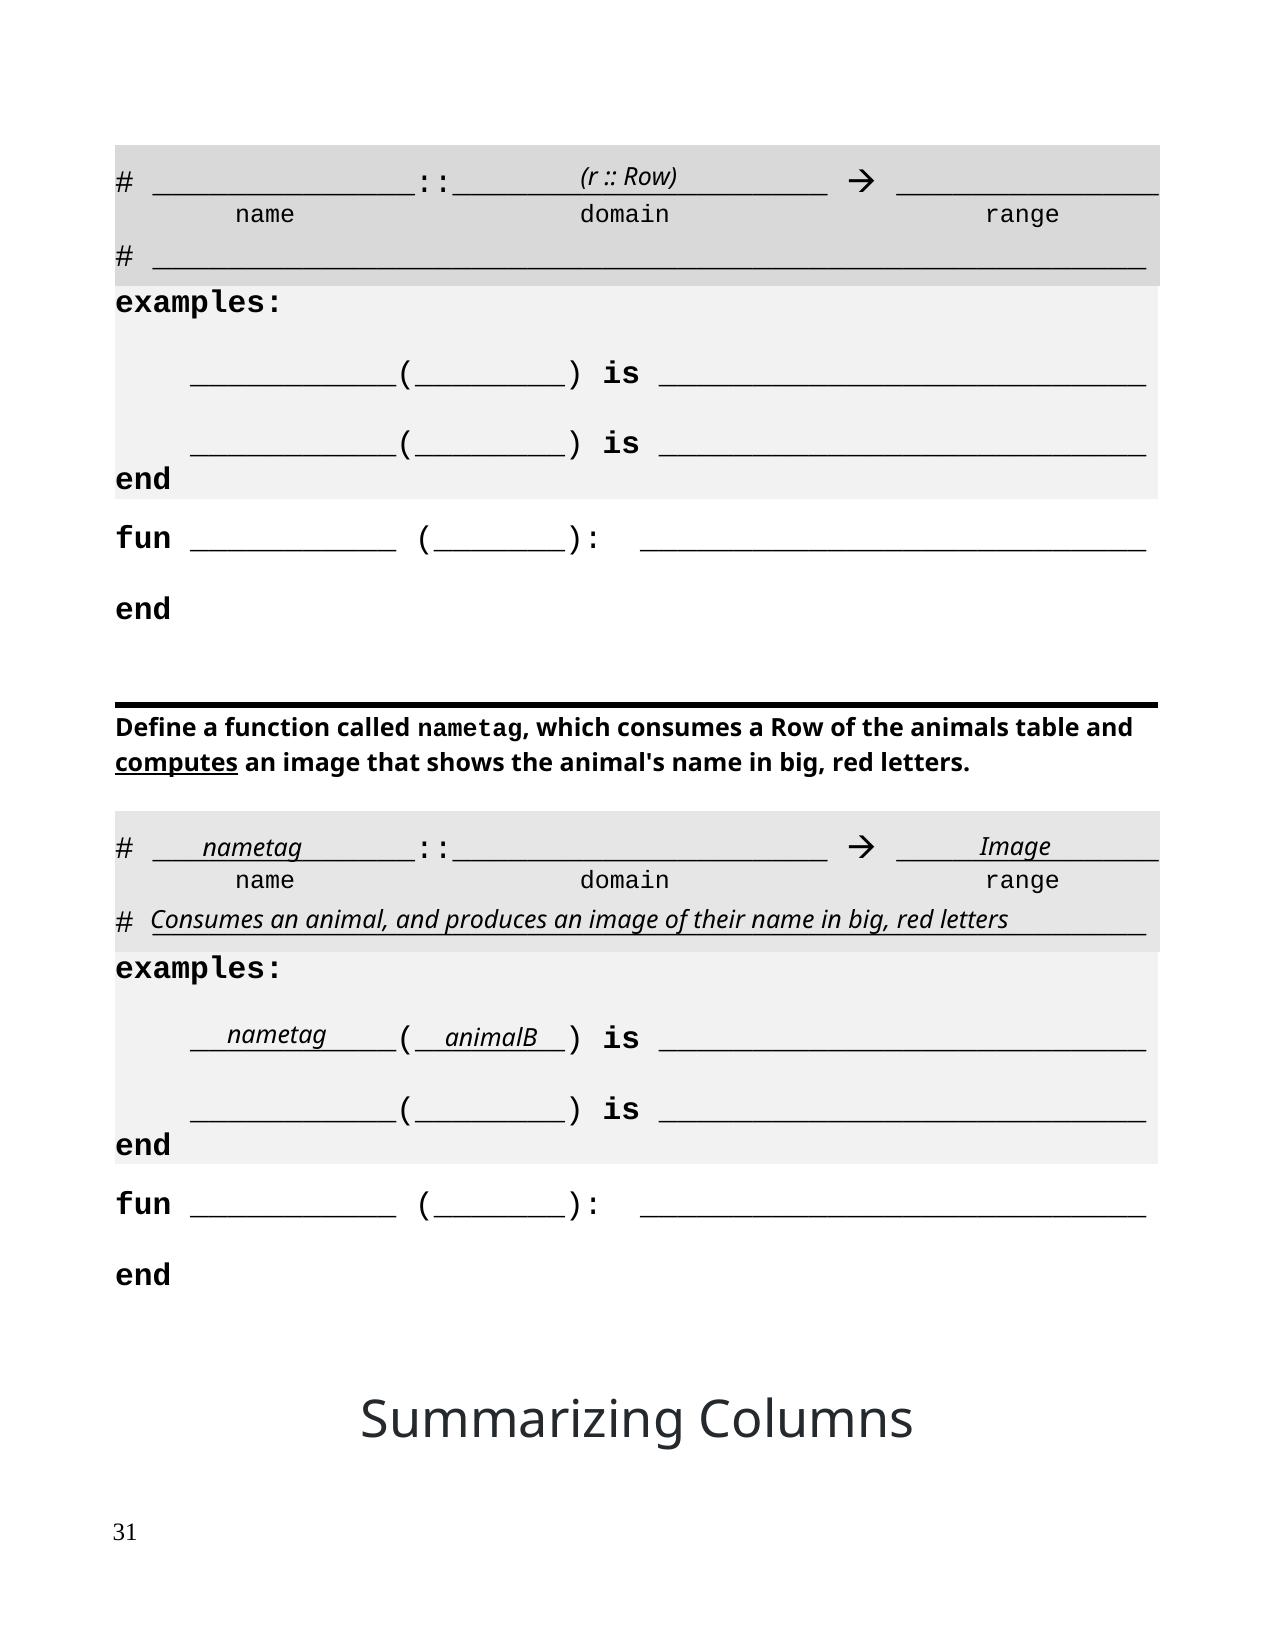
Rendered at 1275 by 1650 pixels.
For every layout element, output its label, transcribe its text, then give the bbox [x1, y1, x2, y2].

table_header # ______________::____________________ ______________ name domain range # _____________________________________________________ [115, 145, 1160, 286]
table_cell fun ___________ (_______): ___________________________ end [115, 499, 1158, 702]
table_cell examples: ___________(________) is __________________________ ___________(________) is __________________________ end [115, 286, 1158, 499]
table_cell Define a function called nametag, which consumes a Row of the animals table and computes an image that shows the animal's name in big, red letters. [115, 1164, 1158, 1347]
table_cell Define a function called nametag, which consumes a Row of the animals table and computes an image that shows the animal's name in big, red letters. [115, 708, 1158, 811]
subtitle Summarizing Columns [112, 112, 1162, 1453]
